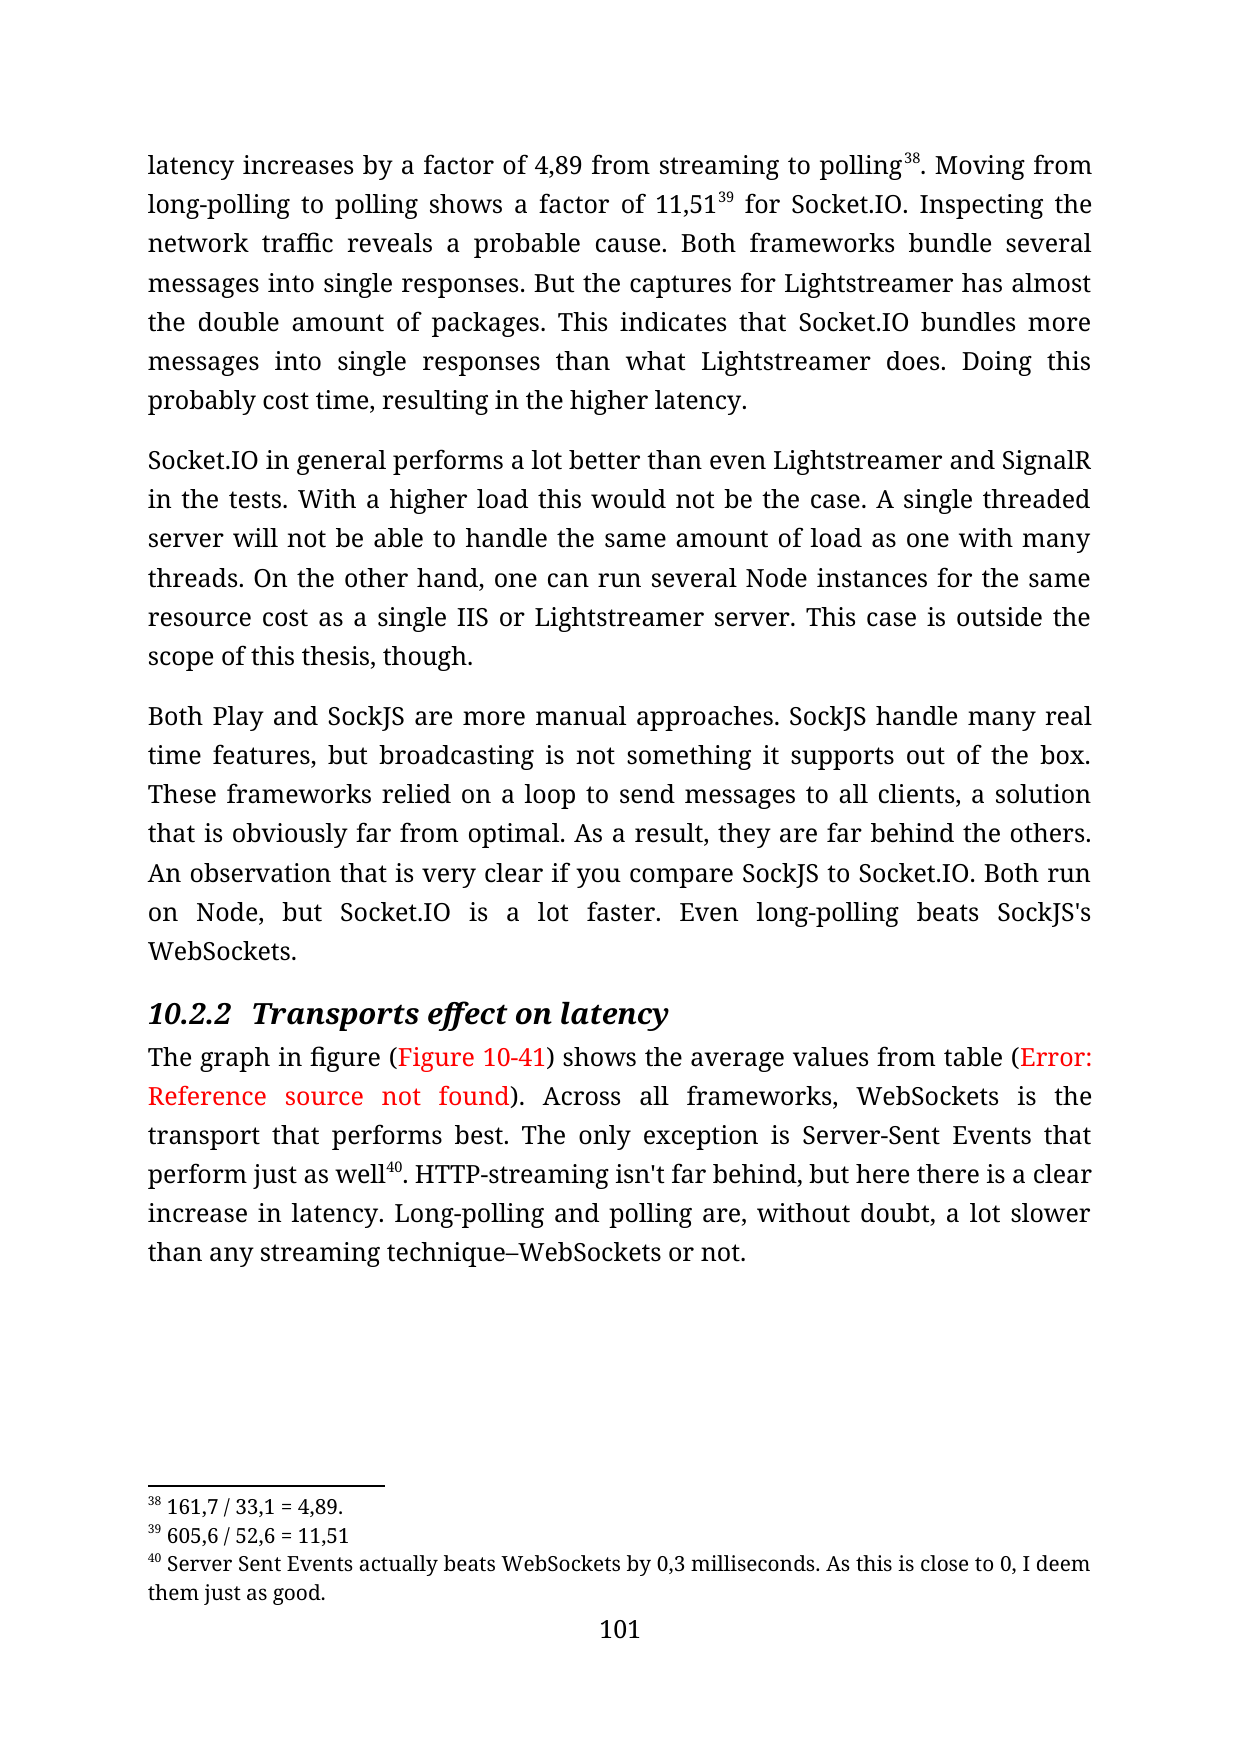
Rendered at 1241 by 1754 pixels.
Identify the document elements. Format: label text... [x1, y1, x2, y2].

subtitle Transports effect on latency [148, 993, 1092, 1033]
text Socket.IO in general performs a lot better than even Lightstreamer and SignalR in the tests. With a higher load this would not be the case. A single threaded server will not be able to handle the same amount of load as one with many threads. On the other hand, one can run several Node instances for the same resource cost as a single IIS or Lightstreamer server. This case is outside the scope of this thesis, though. [148, 443, 1092, 673]
text Both Play and SockJS are more manual approaches. SockJS handle many real time features, but broadcasting is not something it supports out of the box. These frameworks relied on a loop to send messages to all clients, a solution that is obviously far from optimal. As a result, they are far behind the others. An observation that is very clear if you compare SockJS to Socket.IO. Both run on Node, but Socket.IO is a lot faster. Even long-polling beats SockJS's WebSockets. [148, 698, 1092, 968]
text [148, 148, 1092, 417]
